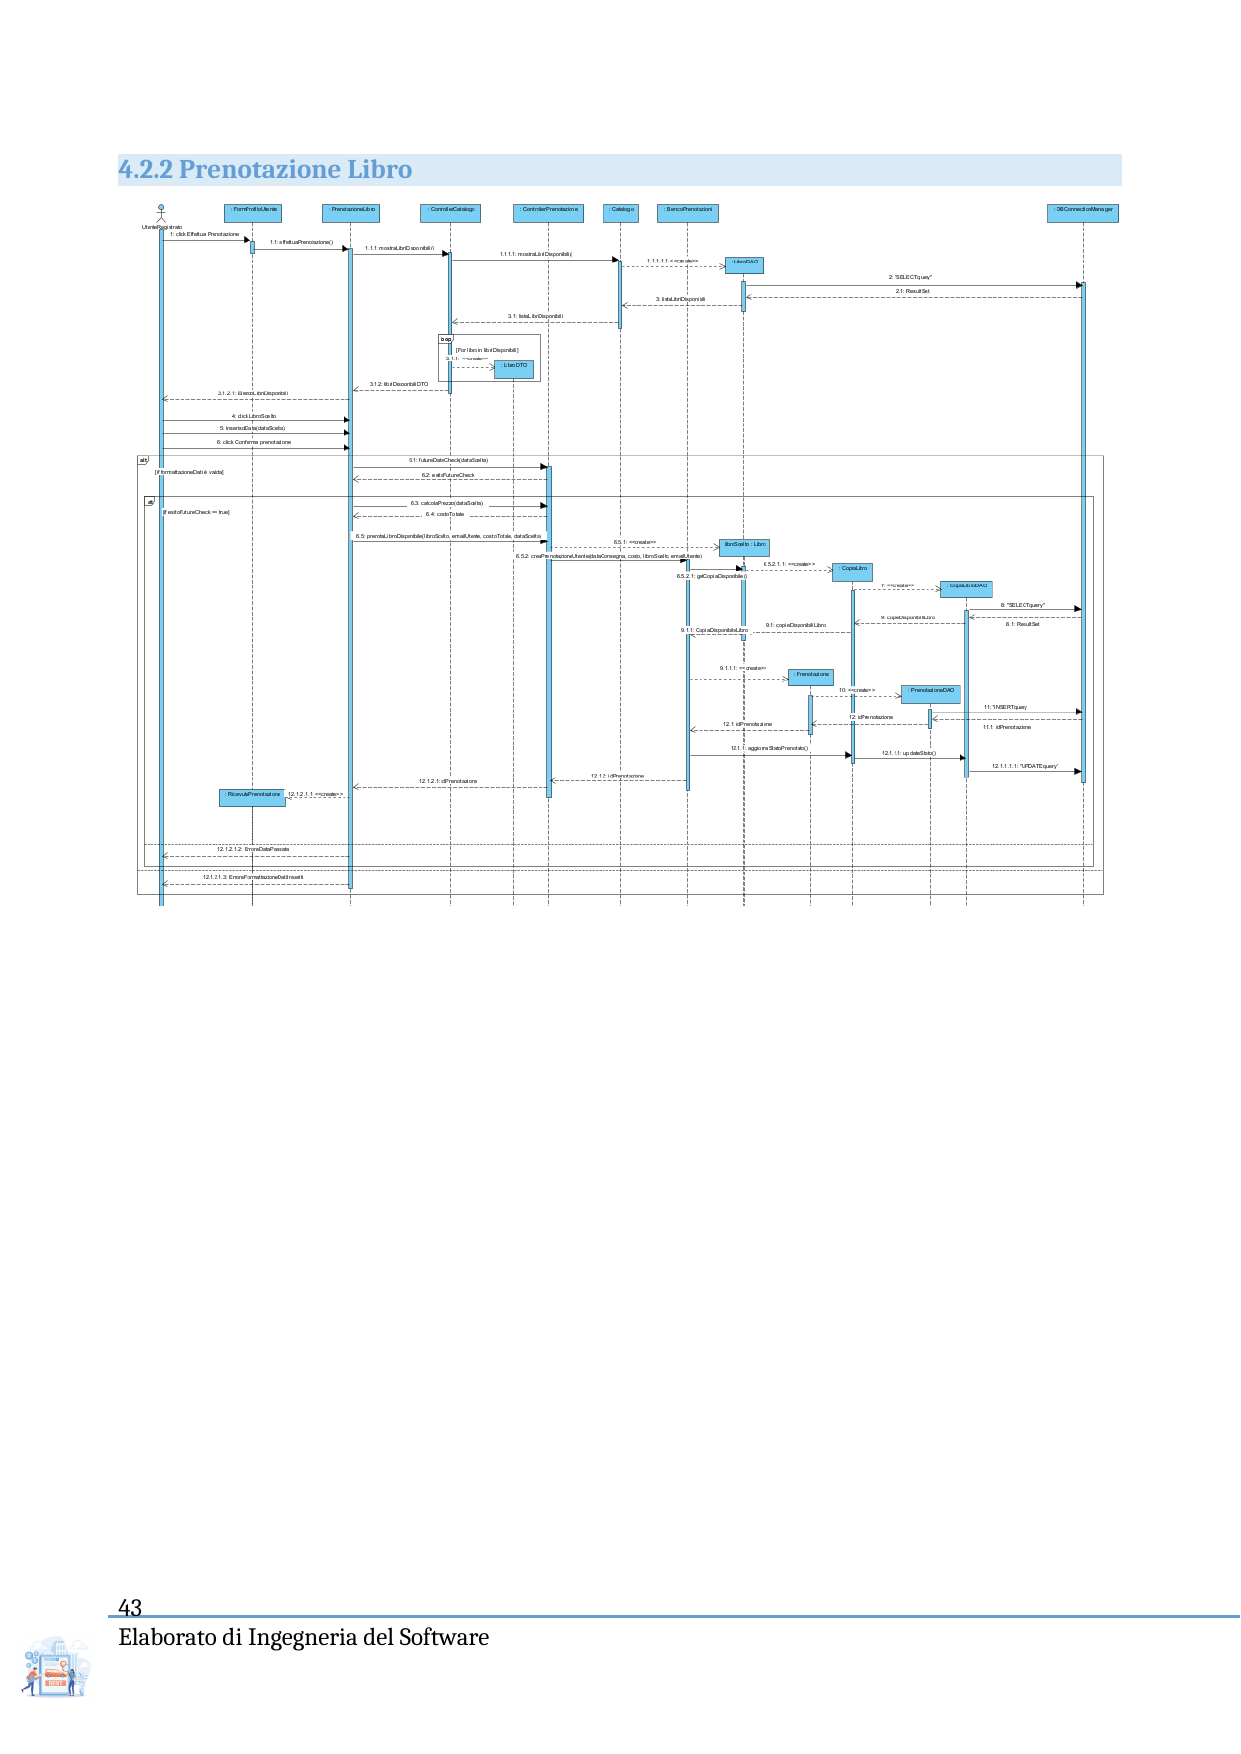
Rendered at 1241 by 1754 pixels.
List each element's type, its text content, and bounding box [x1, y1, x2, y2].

picture [18, 1635, 96, 1700]
picture [118, 198, 1122, 906]
subtitle Prenotazione Libro [118, 154, 1122, 186]
